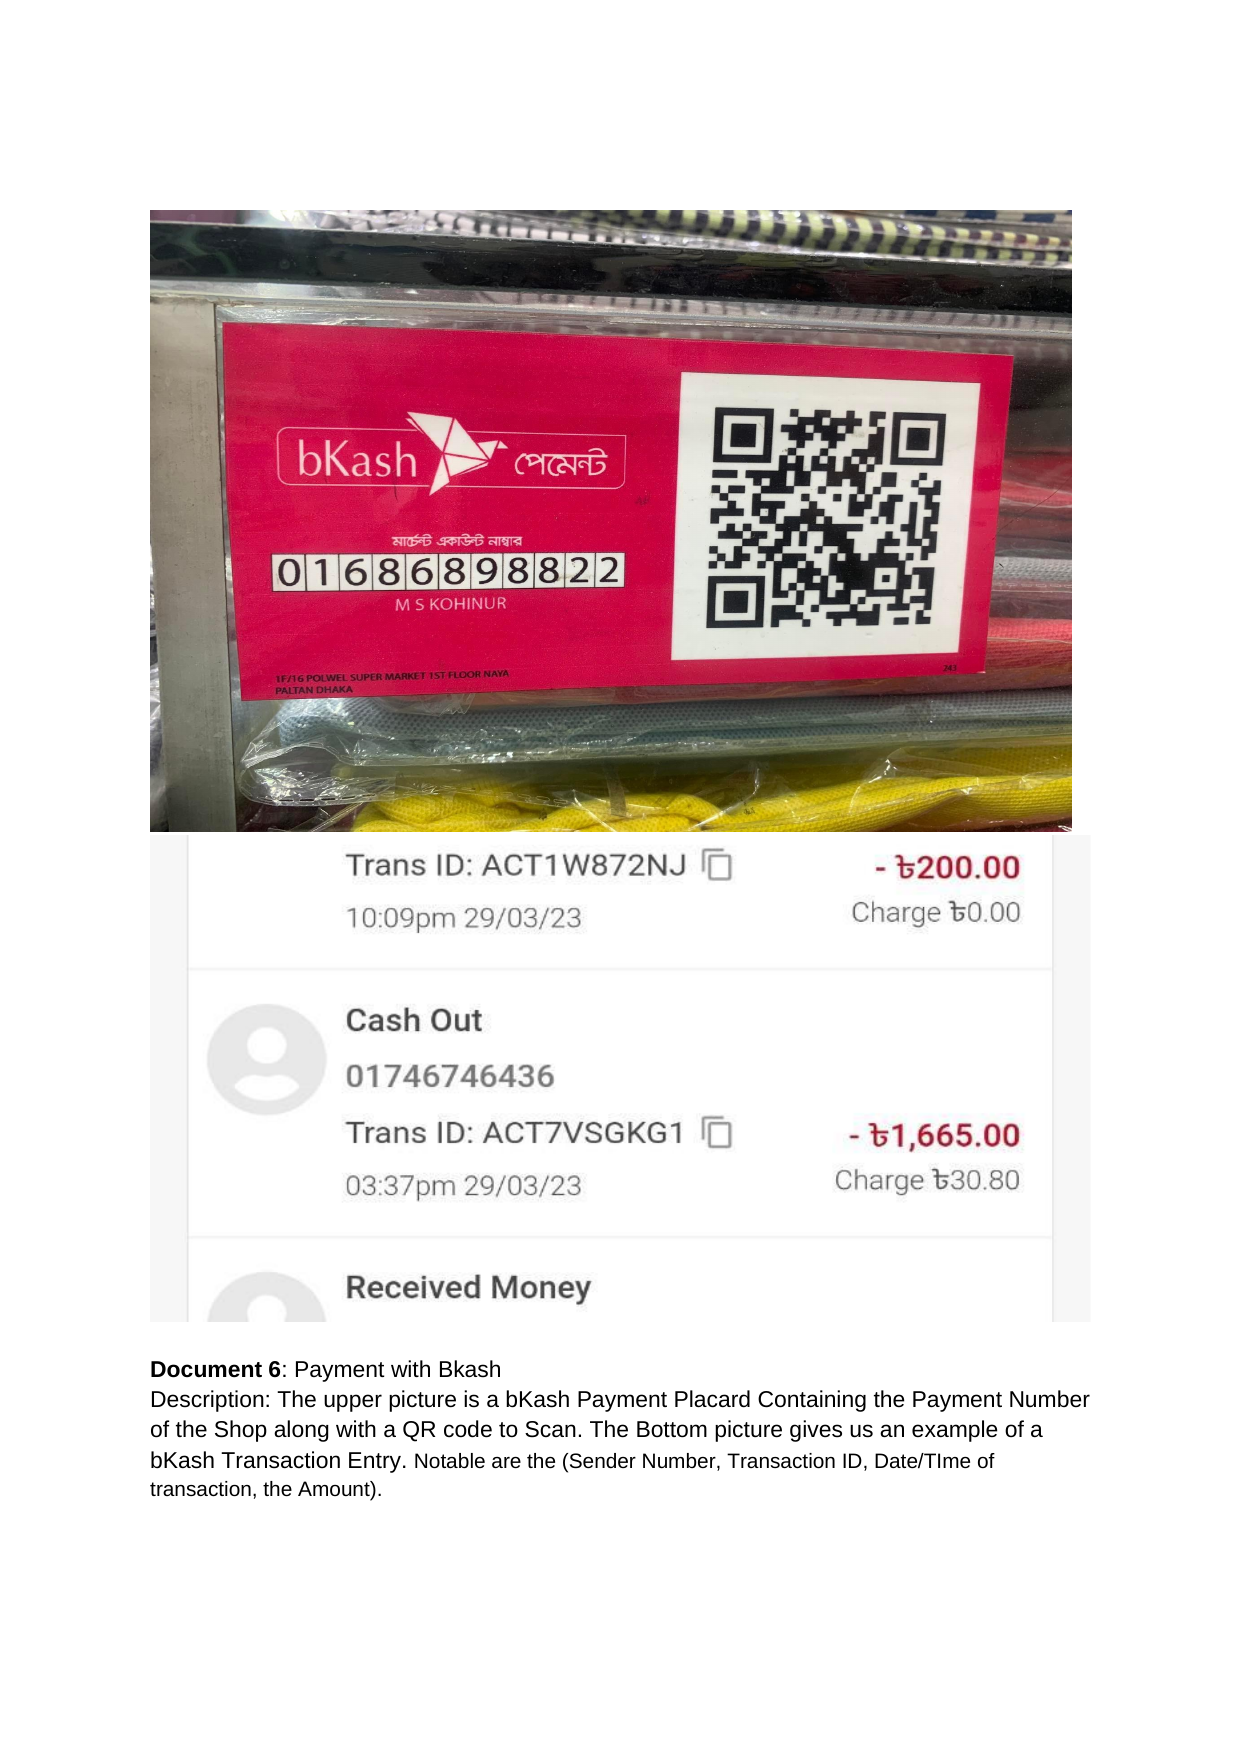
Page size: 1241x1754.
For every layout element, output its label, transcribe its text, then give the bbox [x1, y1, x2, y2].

picture [150, 835, 1091, 1322]
text Document 6: Payment with Bkash [150, 1356, 1090, 1382]
picture [150, 210, 1072, 832]
text Description: The upper picture is a bKash Payment Placard Containing the Payment Number of the Shop along with a QR code to Scan. The Bottom picture gives us an example of a bKash Transaction Entry. Notable are the (Sender Number, Transaction ID, Date/TIme of transaction, the Amount). [150, 1386, 1090, 1501]
